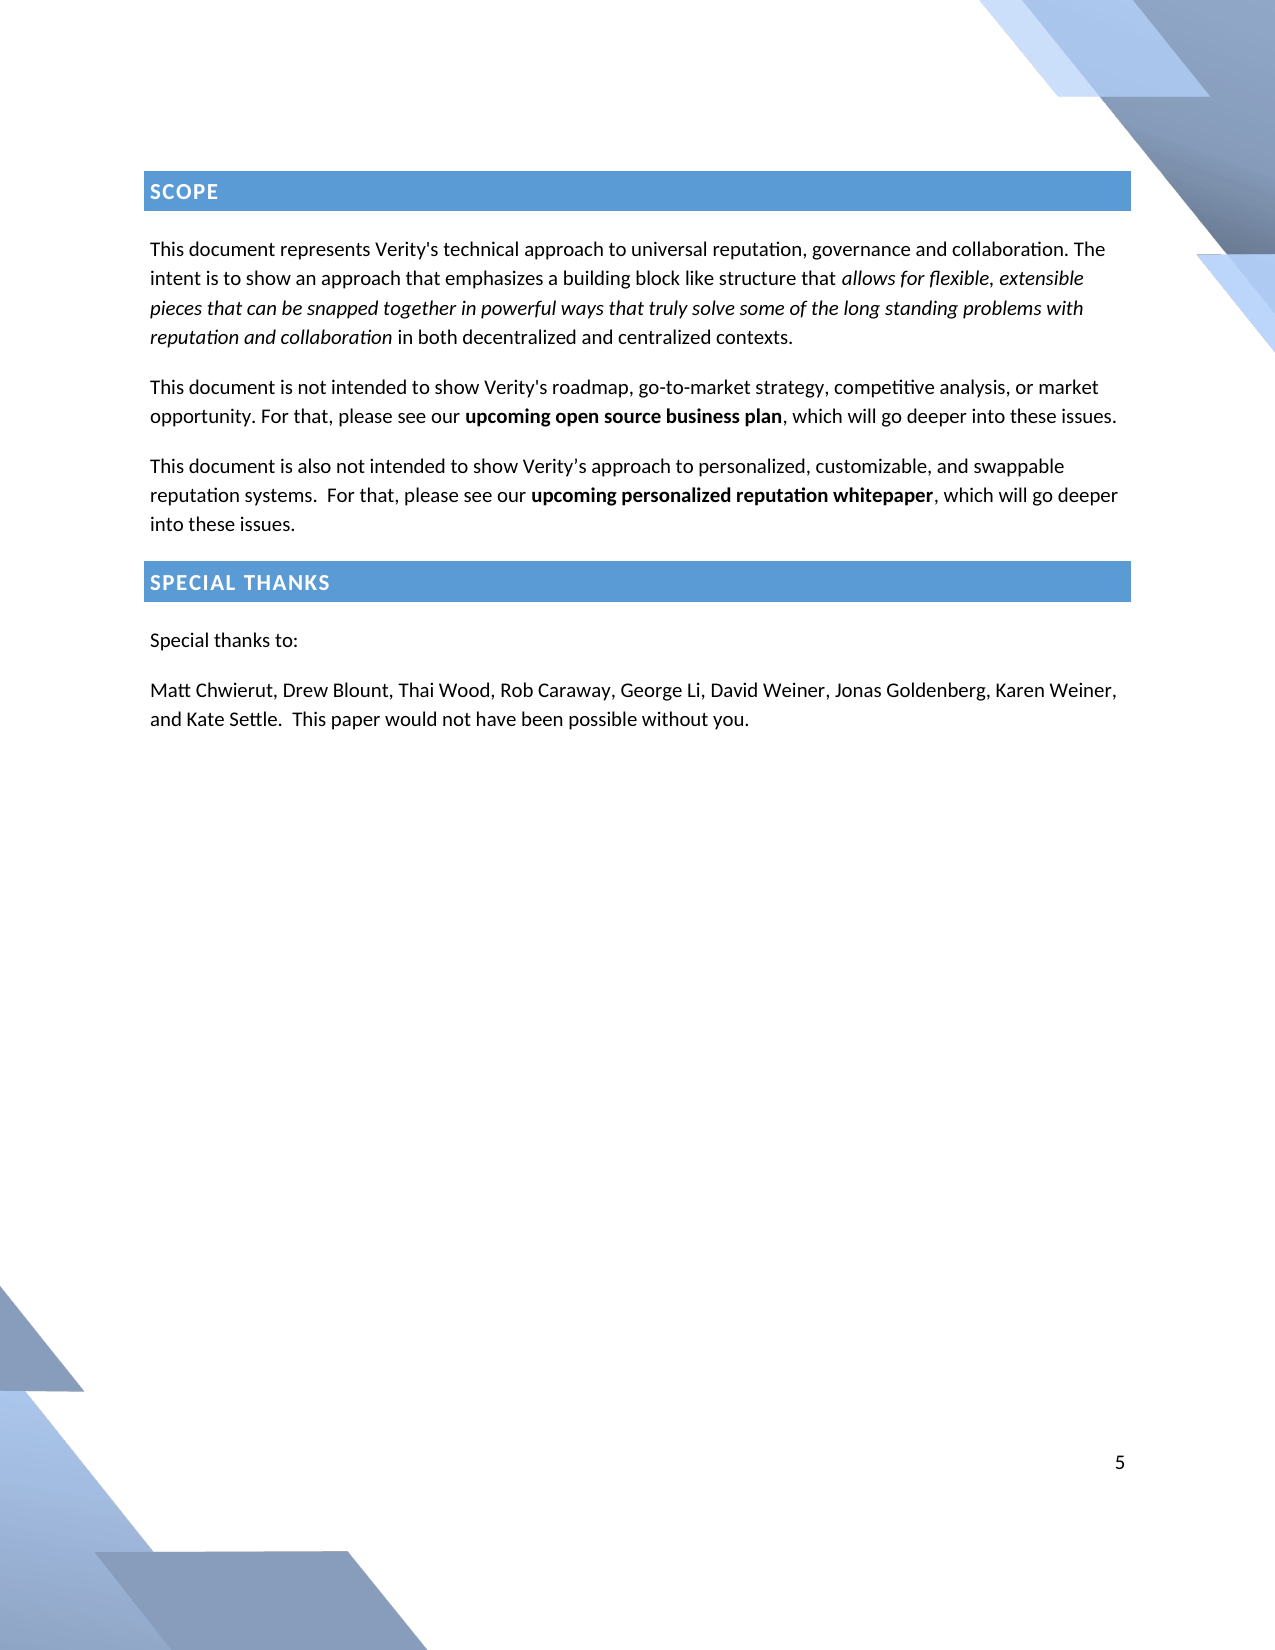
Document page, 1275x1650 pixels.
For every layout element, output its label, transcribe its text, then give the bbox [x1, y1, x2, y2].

text Special thanks to: [150, 627, 1125, 652]
subtitle Scope [150, 177, 1125, 205]
text This document is also not intended to show Verity’s approach to personalized, customizable, and swappable reputation systems. For that, please see our upcoming personalized reputation whitepaper, which will go deeper into these issues. [150, 453, 1125, 537]
text This document is not intended to show Verity's roadmap, go-to-market strategy, competitive analysis, or market opportunity. For that, please see our upcoming open source business plan, which will go deeper into these issues. [150, 374, 1125, 428]
subtitle Special Thanks [150, 568, 1125, 596]
text Matt Chwierut, Drew Blount, Thai Wood, Rob Caraway, George Li, David Weiner, Jonas Goldenberg, Karen Weiner, and Kate Settle. This paper would not have been possible without you. [150, 677, 1125, 731]
text This document represents Verity's technical approach to universal reputation, governance and collaboration. The intent is to show an approach that emphasizes a building block like structure that allows for flexible, extensible pieces that can be snapped together in powerful ways that truly solve some of the long standing problems with reputation and collaboration in both decentralized and centralized contexts. [150, 236, 1125, 349]
